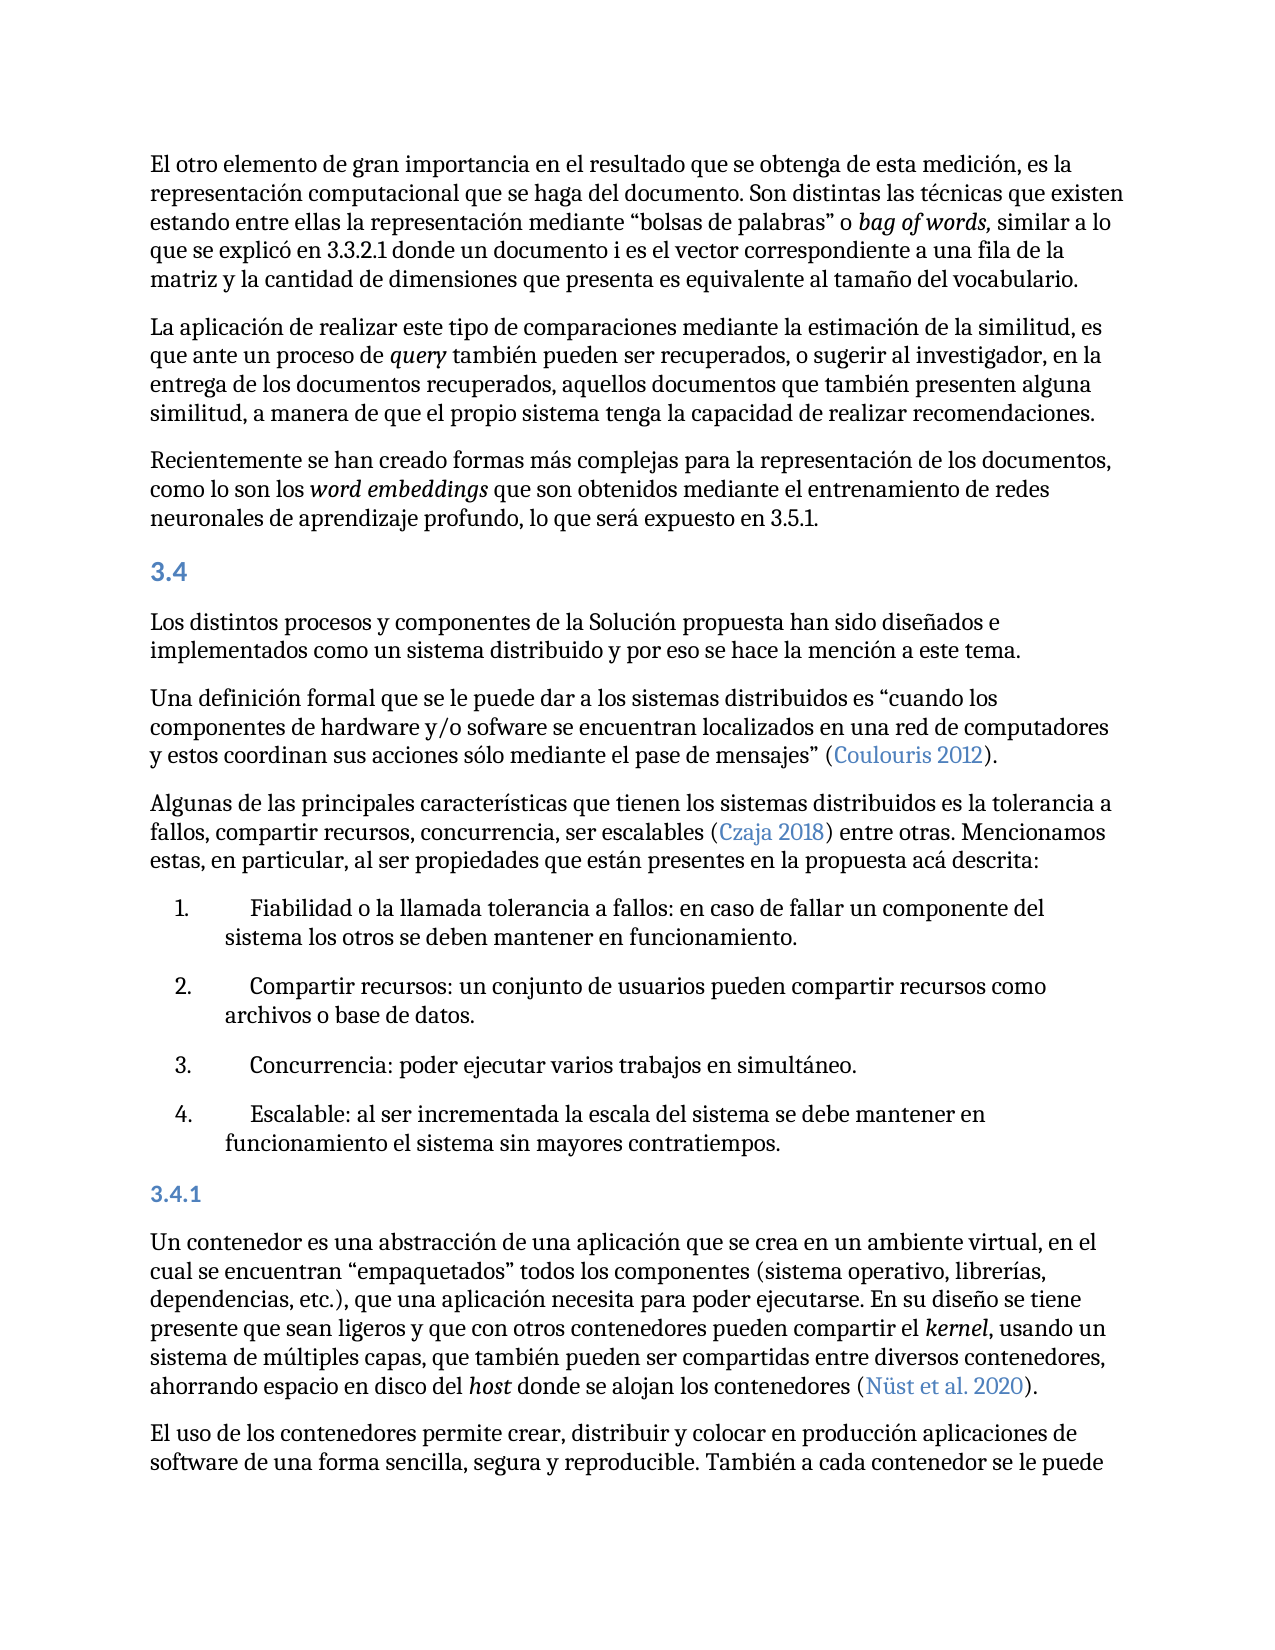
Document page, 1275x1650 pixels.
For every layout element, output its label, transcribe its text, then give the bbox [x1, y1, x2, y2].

text Los distintos procesos y componentes de la Solución propuesta han sido diseñados e implementados como un sistema distribuido y por eso se hace la mención a este tema. [150, 608, 1125, 665]
text La aplicación de realizar este tipo de comparaciones mediante la estimación de la similitud, es que ante un proceso de query también pueden ser recuperados, o sugerir al investigador, en la entrega de los documentos recuperados, aquellos documentos que también presenten alguna similitud, a manera de que el propio sistema tenga la capacidad de realizar recomendaciones. [150, 312, 1125, 427]
text El otro elemento de gran importancia en el resultado que se obtenga de esta medición, es la representación computacional que se haga del documento. Son distintas las técnicas que existen estando entre ellas la representación mediante “bolsas de palabras” o bag of words, similar a lo que se explicó en 3.3.2.1 donde un documento i es el vector correspondiente a una fila de la matriz y la cantidad de dimensiones que presenta es equivalente al tamaño del vocabulario. [150, 150, 1125, 294]
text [150, 1419, 1125, 1477]
list Concurrencia: poder ejecutar varios trabajos en simultáneo. [175, 1051, 1125, 1079]
text Una definición formal que se le puede dar a los sistemas distribuidos es “cuando los componentes de hardware y/o sofware se encuentran localizados en una red de computadores y estos coordinan sus acciones sólo mediante el pase de mensajes” (Coulouris 2012). [150, 684, 1125, 770]
subtitle 3.4.1 Contenedores: [150, 1178, 1125, 1209]
subtitle 3.4 Sistemas Distribuidos: [150, 553, 1125, 589]
list Escalable: al ser incrementada la escala del sistema se debe mantener en funcionamiento el sistema sin mayores contratiempos. [175, 1100, 1125, 1158]
text Algunas de las principales características que tienen los sistemas distribuidos es la tolerancia a fallos, compartir recursos, concurrencia, ser escalables (Czaja 2018) entre otras. Mencionamos estas, en particular, al ser propiedades que están presentes en la propuesta acá descrita: [150, 789, 1125, 875]
list Fiabilidad o la llamada tolerancia a fallos: en caso de fallar un componente del sistema los otros se deben mantener en funcionamiento. [175, 894, 1125, 951]
text Recientemente se han creado formas más complejas para la representación de los documentos, como lo son los word embeddings que son obtenidos mediante el entrenamiento de redes neuronales de aprendizaje profundo, lo que será expuesto en 3.5.1. [150, 446, 1125, 532]
list Compartir recursos: un conjunto de usuarios pueden compartir recursos como archivos o base de datos. [175, 972, 1125, 1030]
text Un contenedor es una abstracción de una aplicación que se crea en un ambiente virtual, en el cual se encuentran “empaquetados” todos los componentes (sistema operativo, librerías, dependencias, etc.), que una aplicación necesita para poder ejecutarse. En su diseño se tiene presente que sean ligeros y que con otros contenedores pueden compartir el kernel, usando un sistema de múltiples capas, que también pueden ser compartidas entre diversos contenedores, ahorrando espacio en disco del host donde se alojan los contenedores (Nüst et al. 2020). [150, 1228, 1125, 1400]
